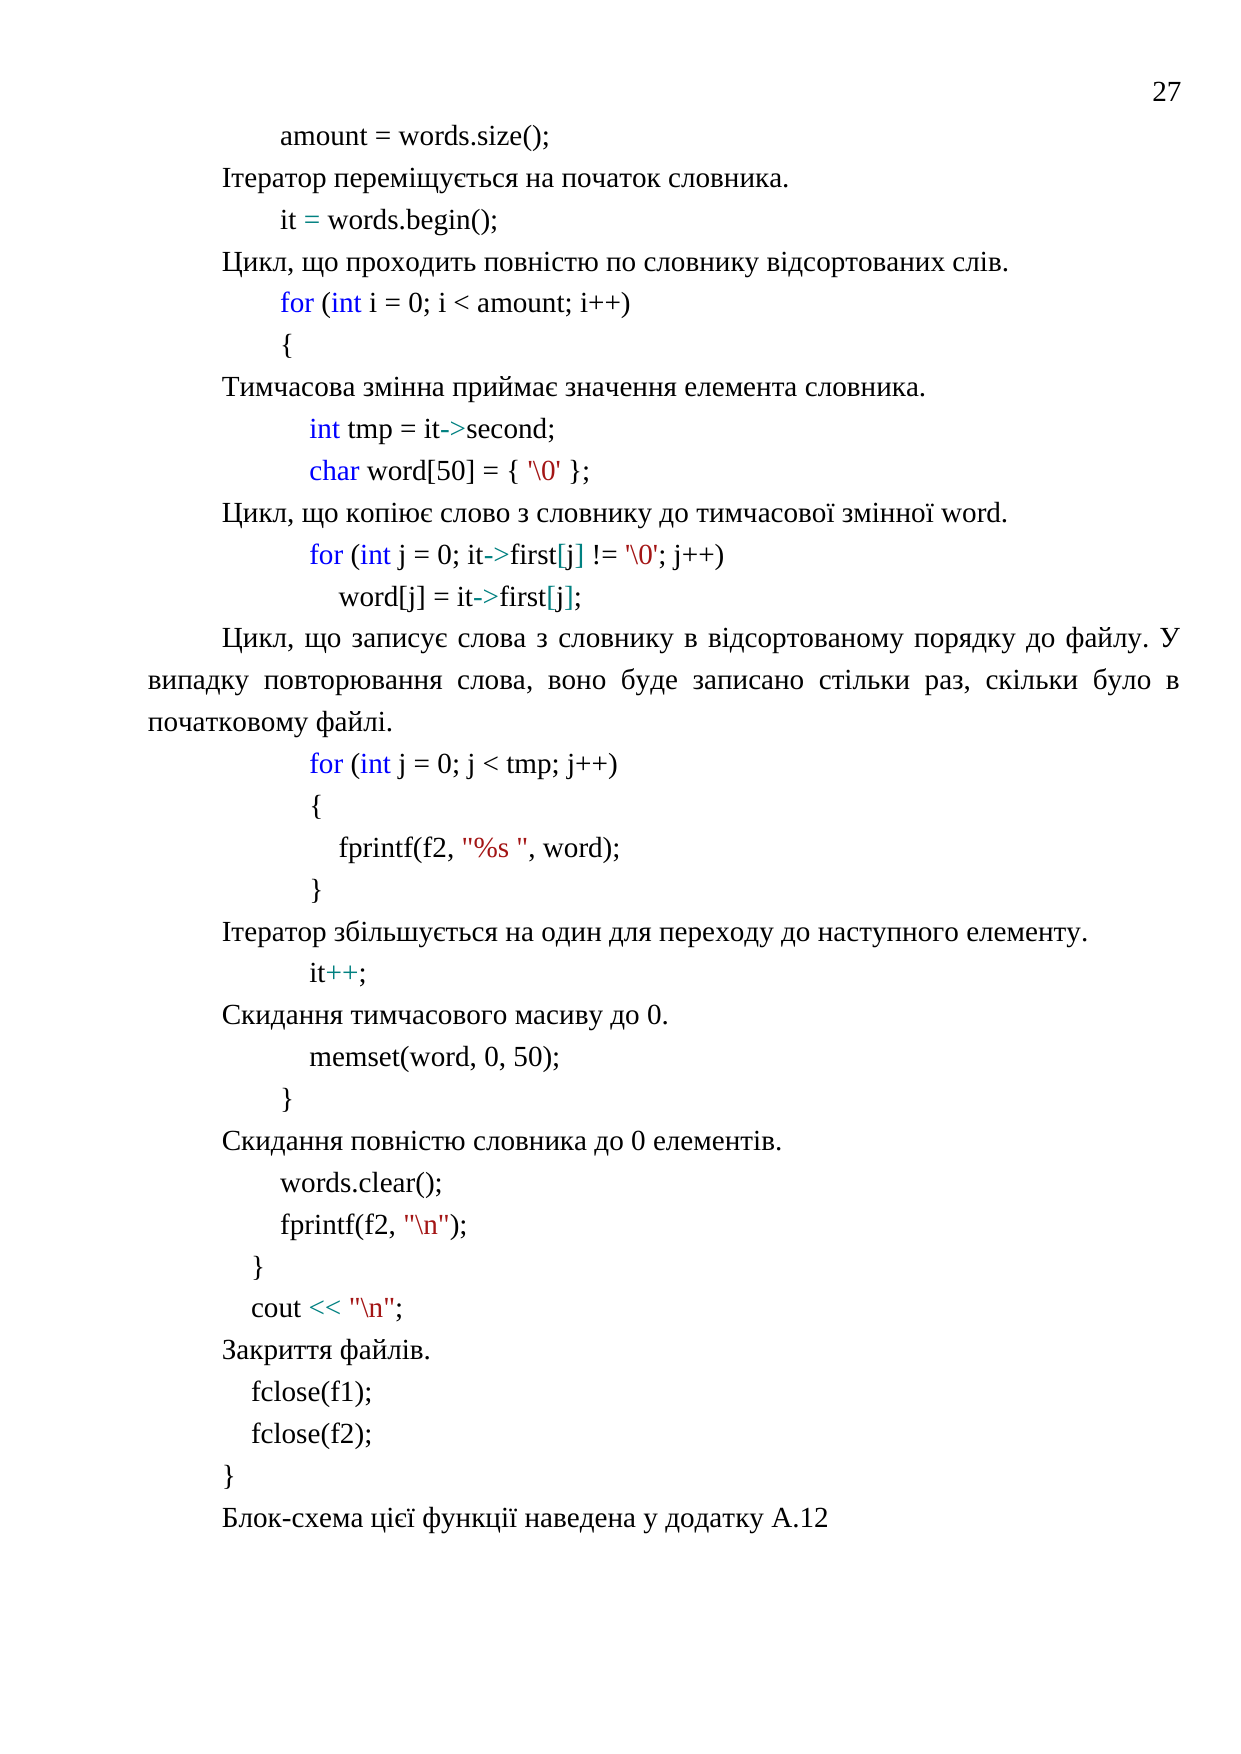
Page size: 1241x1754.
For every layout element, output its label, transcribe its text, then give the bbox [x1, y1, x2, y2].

text Скидання повністю словника до 0 елементів. [148, 1123, 1181, 1157]
text Цикл, що записує слова з словнику в відсортованому порядку до файлу. У випадку повторювання слова, воно буде записано стільки раз, скільки було в початковому файлі. [148, 621, 1181, 738]
text } [148, 1458, 1181, 1492]
text { [148, 788, 1181, 822]
text fclose(f2); [148, 1416, 1181, 1450]
text } [148, 872, 1181, 905]
text it = words.begin(); [148, 202, 1181, 235]
text int tmp = it->second; [148, 411, 1181, 445]
text Ітератор збільшується на один для переходу до наступного елементу. [148, 914, 1181, 947]
text fclose(f1); [148, 1374, 1181, 1408]
text Цикл, що копіює слово з словнику до тимчасової змінної word. [148, 495, 1181, 528]
text Цикл, що проходить повністю по словнику відсортованих слів. [148, 244, 1181, 277]
text word[j] = it->first[j]; [148, 579, 1181, 612]
text { [148, 327, 1181, 361]
text Тимчасова змінна приймає значення елемента словника. [148, 369, 1181, 403]
text Скидання тимчасового масиву до 0. [148, 997, 1181, 1031]
text it++; [148, 956, 1181, 989]
text Закриття файлів. [148, 1332, 1181, 1366]
text Блок-схема цієї функції наведена у додатку А.12 [148, 1500, 1181, 1533]
text amount = words.size(); [148, 118, 1181, 152]
text words.clear(); [148, 1165, 1181, 1198]
text fprintf(f2, "%s ", word); [148, 830, 1181, 863]
text for (int i = 0; i < amount; i++) [148, 286, 1181, 319]
text char word[50] = { '\0' }; [148, 453, 1181, 487]
text fprintf(f2, "\n"); [148, 1207, 1181, 1240]
text memset(word, 0, 50); [148, 1039, 1181, 1073]
text cout << "\n"; [148, 1291, 1181, 1324]
text for (int j = 0; j < tmp; j++) [148, 746, 1181, 780]
text } [148, 1249, 1181, 1282]
text Ітератор переміщується на початок словника. [148, 160, 1181, 193]
text } [148, 1081, 1181, 1115]
text for (int j = 0; it->first[j] != '\0'; j++) [148, 537, 1181, 570]
